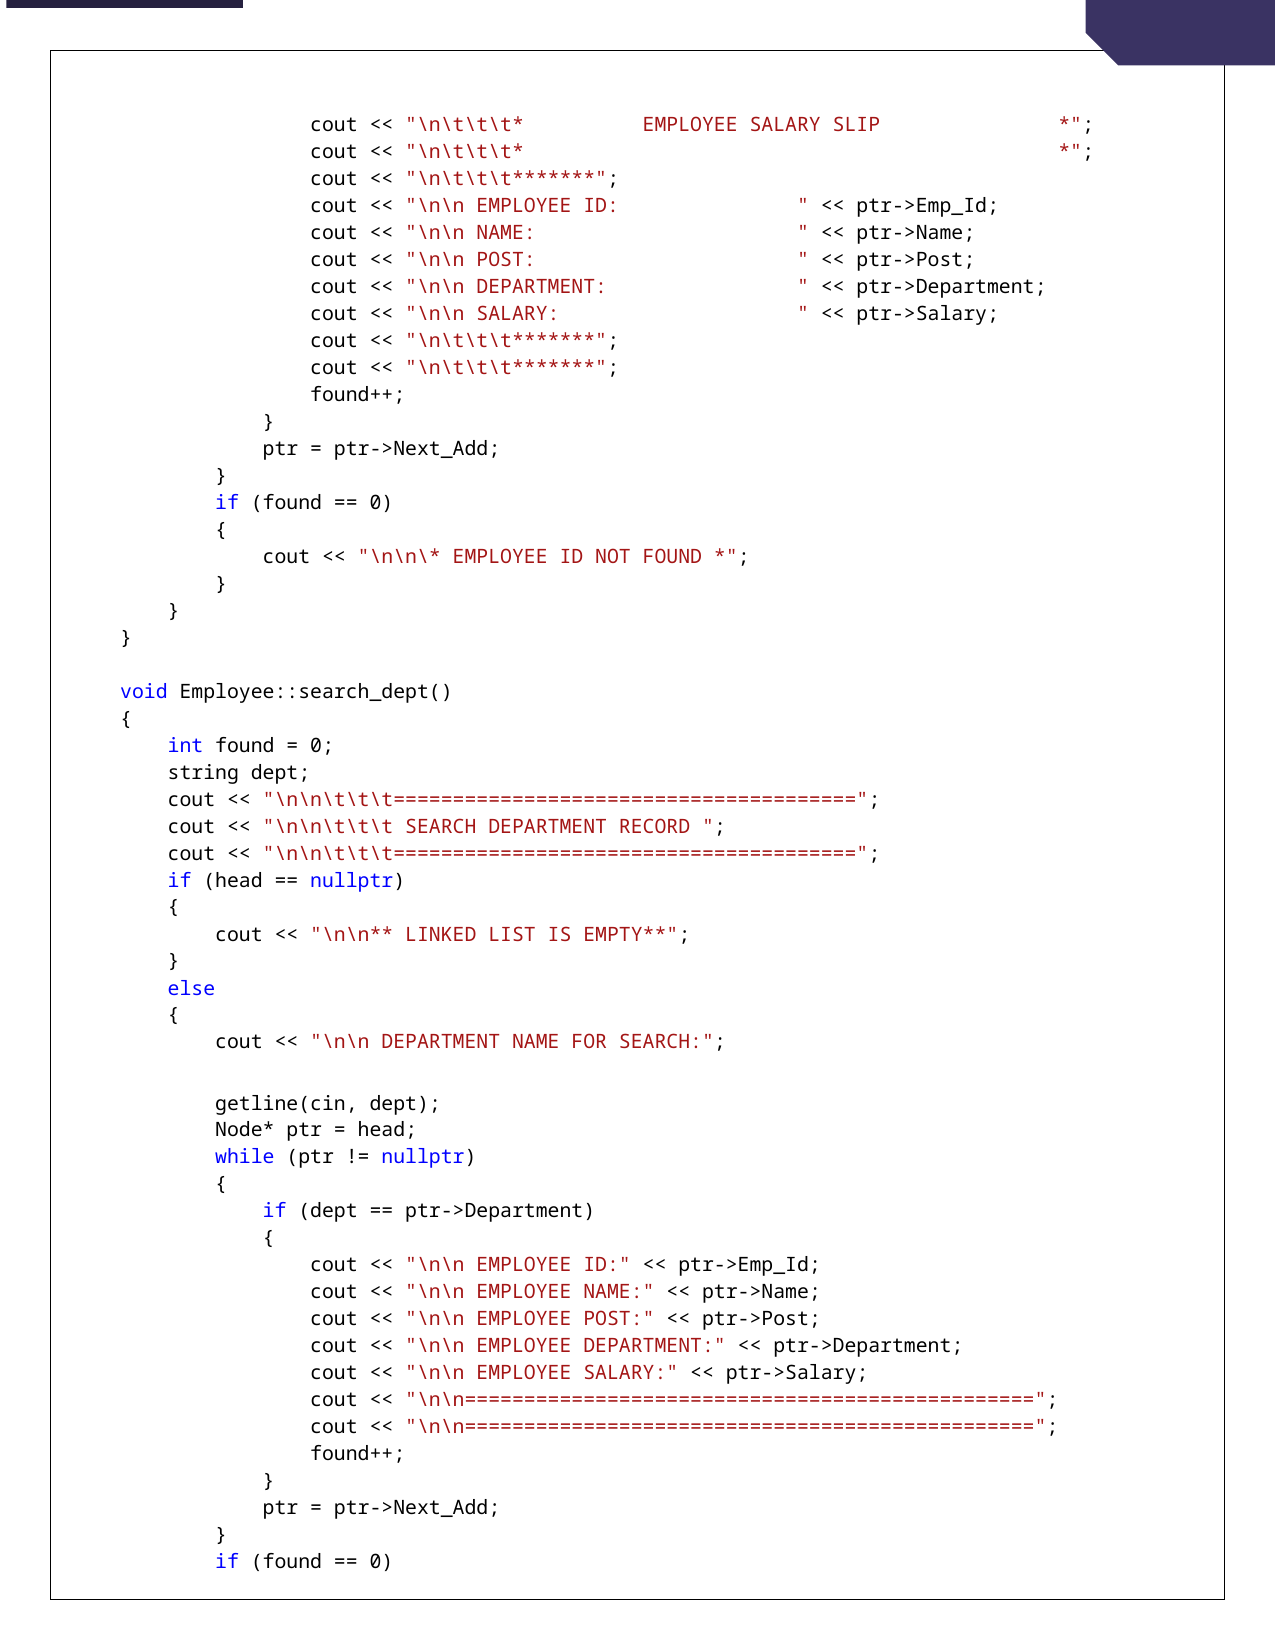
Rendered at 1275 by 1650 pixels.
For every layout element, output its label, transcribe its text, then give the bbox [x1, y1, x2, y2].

text cout << "\n\n SALARY: " << ptr->Salary; [120, 299, 1155, 326]
text } [120, 1520, 1155, 1547]
text cout << "\n\n DEPARTMENT NAME FOR SEARCH:"; [120, 1028, 1155, 1055]
text cout << "\n\n EMPLOYEE NAME:" << ptr->Name; [120, 1278, 1155, 1304]
text cout << "\n\n POST: " << ptr->Post; [120, 245, 1155, 272]
text cout << "\n\n\* EMPLOYEE ID NOT FOUND *"; [120, 542, 1155, 569]
text if (head == nullptr) [120, 866, 1155, 893]
text cout << "\n\n\t\t\t======================================="; [120, 839, 1155, 866]
text cout << "\n\t\t\t*******"; [120, 326, 1155, 353]
text cout << "\n\n** LINKED LIST IS EMPTY**"; [120, 920, 1155, 947]
text cout << "\n\n EMPLOYEE POST:" << ptr->Post; [120, 1304, 1155, 1332]
text { [120, 515, 1155, 542]
text { [120, 893, 1155, 920]
text { [120, 1170, 1155, 1197]
text Node* ptr = head; [120, 1116, 1155, 1143]
text cout << "\n\n================================================"; [120, 1412, 1155, 1439]
text cout << "\n\t\t\t* EMPLOYEE SALARY SLIP *"; [120, 110, 1155, 137]
text else [120, 974, 1155, 1001]
text ptr = ptr->Next_Add; [120, 1493, 1155, 1520]
text } [120, 596, 1155, 623]
text int found = 0; [120, 731, 1155, 758]
text cout << "\n\t\t\t*******"; [120, 353, 1155, 380]
text found++; [120, 1439, 1155, 1466]
text cout << "\n\n EMPLOYEE ID:" << ptr->Emp_Id; [120, 1251, 1155, 1278]
text cout << "\n\t\t\t* *"; [120, 137, 1155, 164]
text { [120, 704, 1155, 731]
text if (found == 0) [120, 1547, 1155, 1574]
text cout << "\n\n================================================"; [120, 1386, 1155, 1412]
text if (dept == ptr->Department) [120, 1197, 1155, 1224]
text cout << "\n\n EMPLOYEE SALARY:" << ptr->Salary; [120, 1358, 1155, 1386]
text } [120, 569, 1155, 596]
text cout << "\n\n\t\t\t======================================="; [120, 785, 1155, 812]
text cout << "\n\t\t\t*******"; [120, 164, 1155, 191]
text cout << "\n\n\t\t\t SEARCH DEPARTMENT RECORD "; [120, 812, 1155, 839]
text { [120, 1224, 1155, 1251]
text if (found == 0) [120, 488, 1155, 515]
text cout << "\n\n EMPLOYEE DEPARTMENT:" << ptr->Department; [120, 1332, 1155, 1358]
text cout << "\n\n NAME: " << ptr->Name; [120, 218, 1155, 245]
text } [120, 461, 1155, 488]
text while (ptr != nullptr) [120, 1143, 1155, 1170]
text ptr = ptr->Next_Add; [120, 434, 1155, 461]
text } [120, 623, 1155, 650]
text } [120, 947, 1155, 974]
text string dept; [120, 758, 1155, 785]
text found++; [120, 380, 1155, 407]
text } [120, 1466, 1155, 1493]
text { [120, 1001, 1155, 1028]
text cout << "\n\n EMPLOYEE ID: " << ptr->Emp_Id; [120, 191, 1155, 218]
text cout << "\n\n DEPARTMENT: " << ptr->Department; [120, 272, 1155, 299]
text getline(cin, dept); [120, 1089, 1155, 1116]
text void Employee::search_dept() [120, 677, 1155, 704]
text } [120, 407, 1155, 434]
